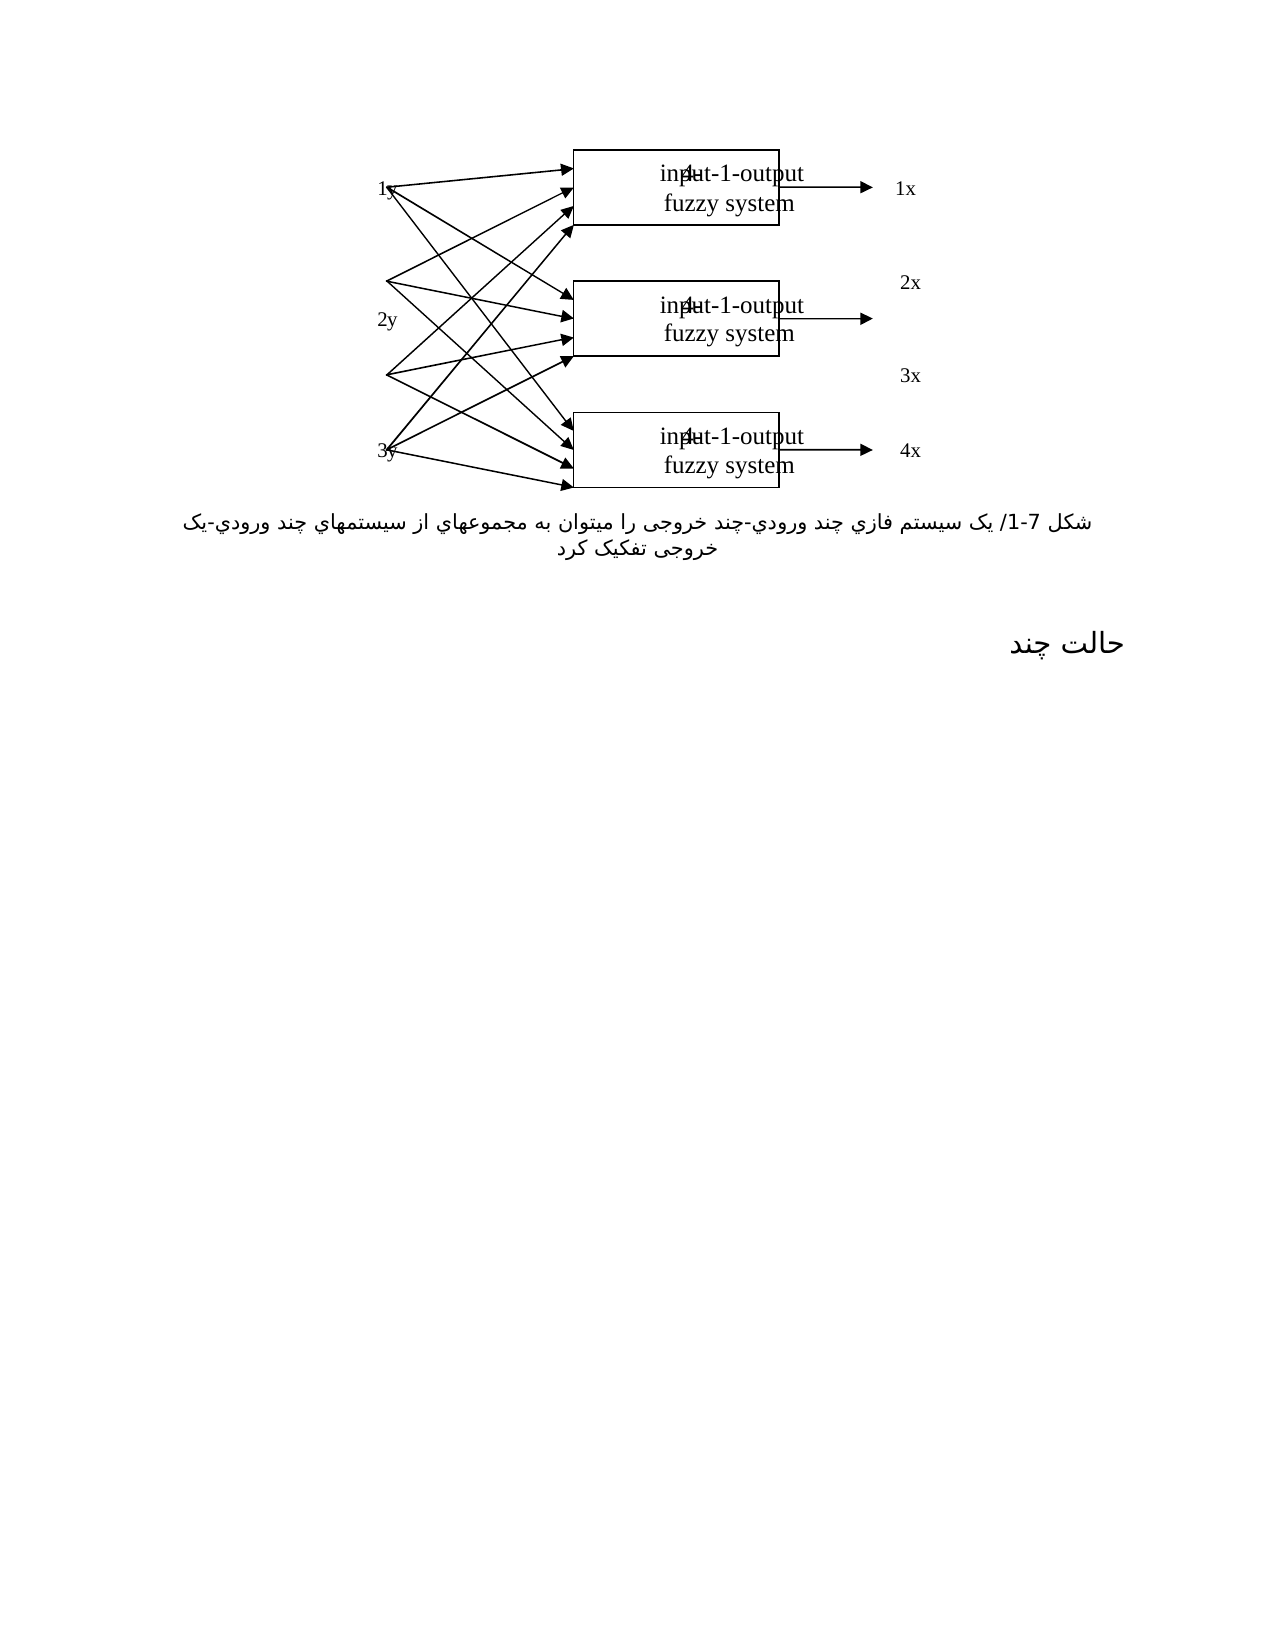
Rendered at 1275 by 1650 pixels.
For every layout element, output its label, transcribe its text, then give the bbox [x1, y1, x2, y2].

text حالت چند [150, 626, 1125, 660]
text شکل 7-1/ یک سیستم فازي چند ورودي-چند خروجی را میتوان به مجموعهاي از سیستمهاي چند ورودي-یک خروجی تفکیک کرد [150, 510, 1125, 560]
